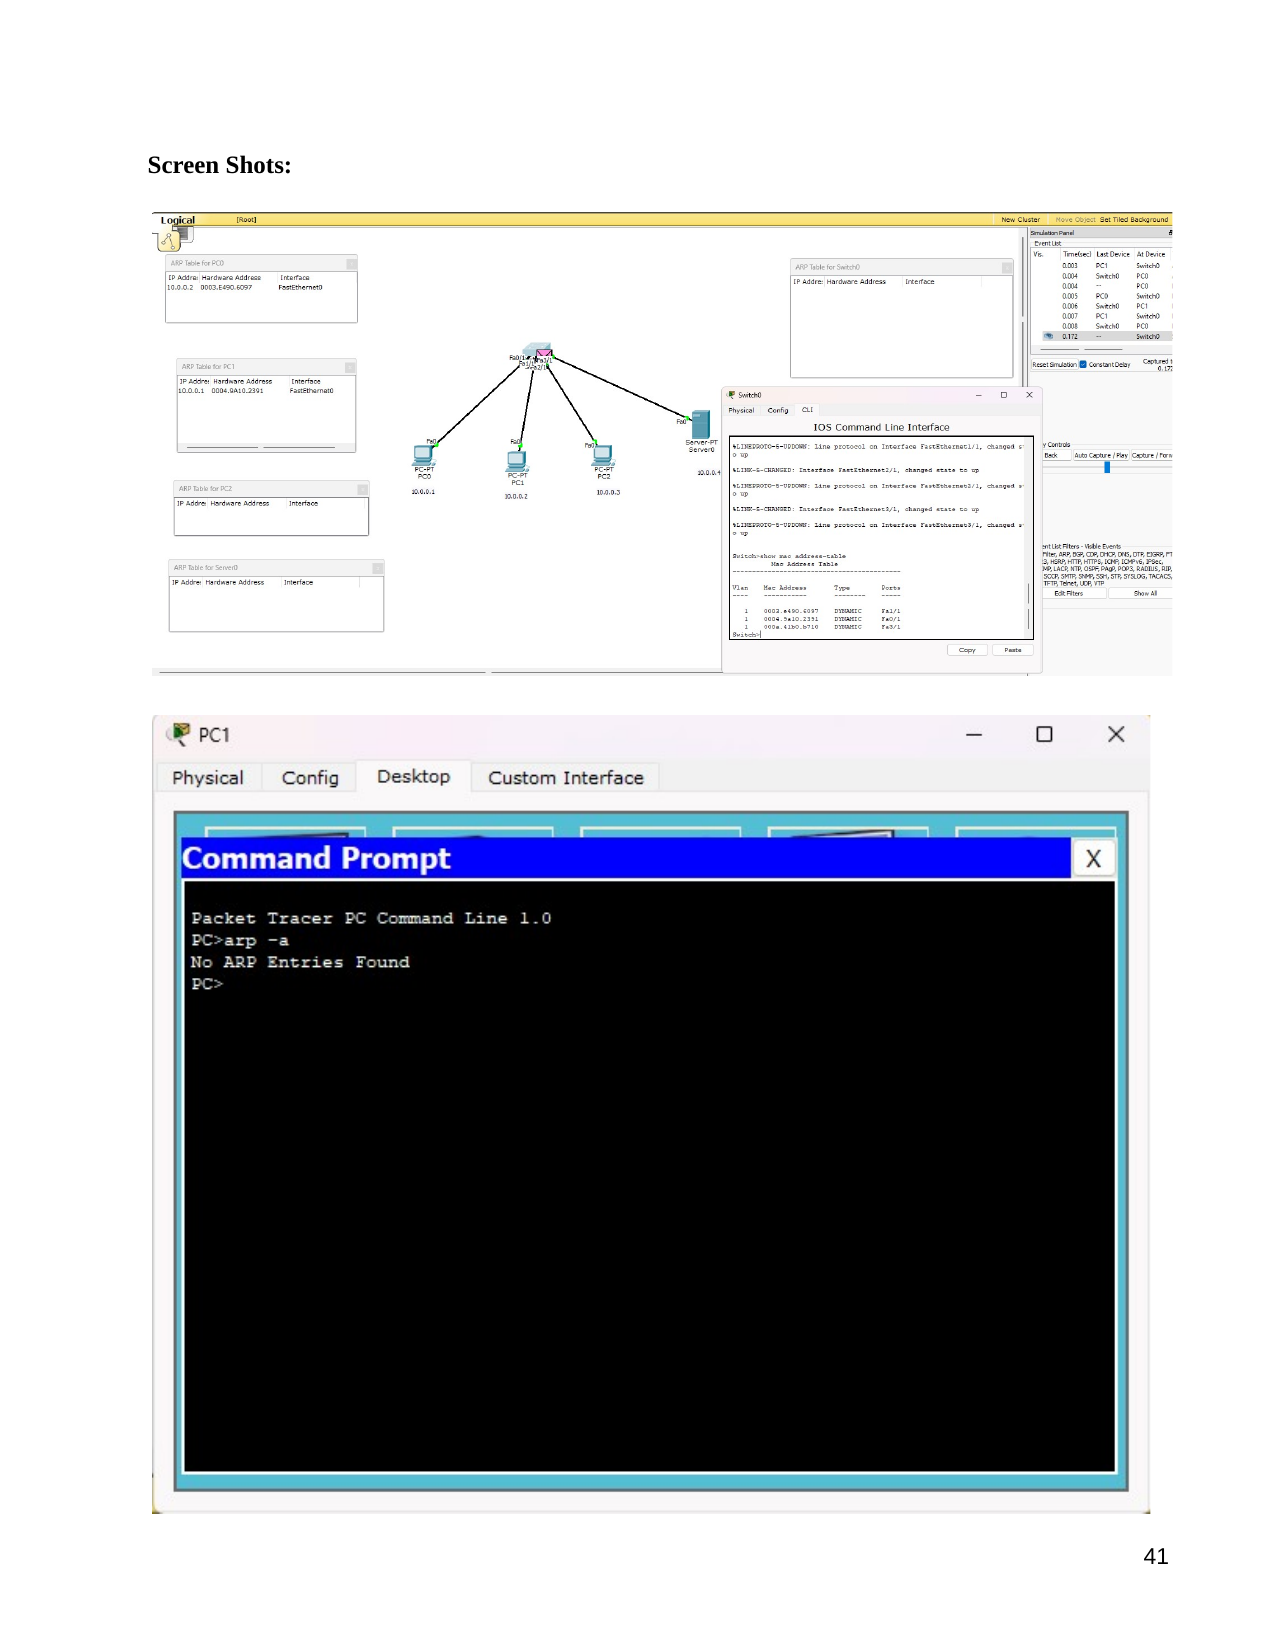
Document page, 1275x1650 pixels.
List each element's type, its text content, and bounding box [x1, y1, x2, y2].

picture [152, 212, 1173, 676]
picture [152, 715, 1151, 1514]
text Screen Shots: [147, 151, 1168, 179]
